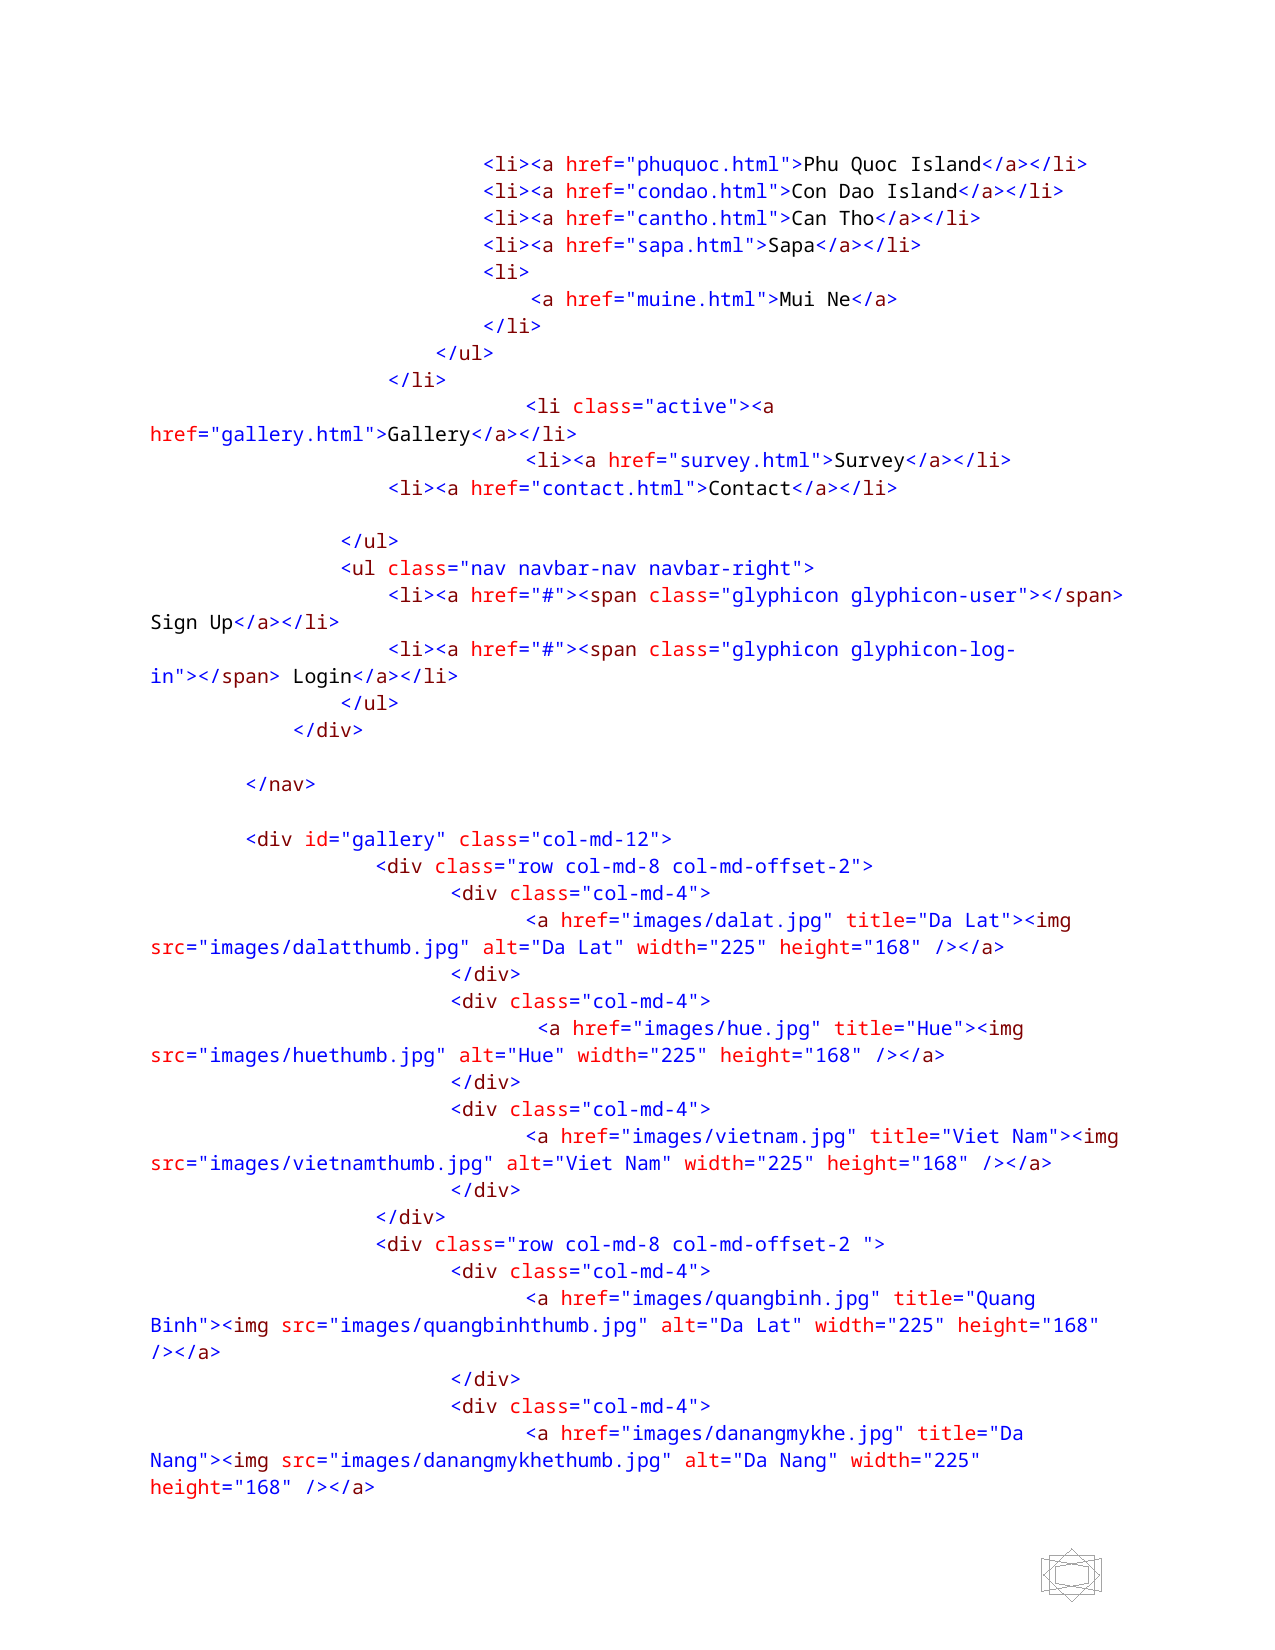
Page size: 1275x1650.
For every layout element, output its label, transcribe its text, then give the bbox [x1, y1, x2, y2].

text <li><a href="survey.html">Survey</a></li> [150, 447, 1125, 474]
text <div id="gallery" class="col-md-12"> [150, 826, 1125, 852]
text <a href="images/hue.jpg" title="Hue"><img src="images/huethumb.jpg" alt="Hue" width="225" height="168" /></a> [150, 1014, 1125, 1068]
text <a href="images/danangmykhe.jpg" title="Da Nang"><img src="images/danangmykhethumb.jpg" alt="Da Nang" width="225" height="168" /></a> [150, 1419, 1125, 1500]
text </div> [150, 1203, 1125, 1230]
text </ul> [150, 339, 1125, 366]
text <li><a href="condao.html">Con Dao Island</a></li> [150, 177, 1125, 204]
text </li> [150, 366, 1125, 393]
text <a href="images/vietnam.jpg" title="Viet Nam"><img src="images/vietnamthumb.jpg" alt="Viet Nam" width="225" height="168" /></a> [150, 1122, 1125, 1176]
text <li><a href="contact.html">Contact</a></li> [150, 474, 1125, 501]
text <div class="col-md-4"> [150, 1257, 1125, 1284]
text <div class="row col-md-8 col-md-offset-2 "> [150, 1230, 1125, 1257]
text </nav> [150, 771, 1125, 797]
text <li><a href="cantho.html">Can Tho</a></li> [150, 204, 1125, 231]
text <li> [150, 258, 1125, 285]
text <ul class="nav navbar-nav navbar-right"> [150, 555, 1125, 582]
text <div class="col-md-4"> [150, 1095, 1125, 1122]
text <li><a href="phuquoc.html">Phu Quoc Island</a></li> [150, 150, 1125, 177]
text </ul> [150, 689, 1125, 717]
text <a href="images/dalat.jpg" title="Da Lat"><img src="images/dalatthumb.jpg" alt="Da Lat" width="225" height="168" /></a> [150, 906, 1125, 960]
text <div class="col-md-4"> [150, 1392, 1125, 1419]
text <li><a href="#"><span class="glyphicon glyphicon-log-in"></span> Login</a></li> [150, 636, 1125, 689]
text </div> [150, 1068, 1125, 1095]
text </div> [150, 1176, 1125, 1203]
text </ul> [150, 528, 1125, 555]
text <li class="active"><a href="gallery.html">Gallery</a></li> [150, 393, 1125, 447]
text <a href="images/quangbinh.jpg" title="Quang Binh"><img src="images/quangbinhthumb.jpg" alt="Da Lat" width="225" height="168" /></a> [150, 1284, 1125, 1365]
text <li><a href="#"><span class="glyphicon glyphicon-user"></span> Sign Up</a></li> [150, 582, 1125, 636]
text <a href="muine.html">Mui Ne</a> [150, 285, 1125, 312]
text </div> [150, 960, 1125, 987]
text </div> [150, 1365, 1125, 1392]
text </li> [150, 312, 1125, 339]
text <li><a href="sapa.html">Sapa</a></li> [150, 231, 1125, 258]
text <div class="col-md-4"> [150, 987, 1125, 1014]
text <div class="row col-md-8 col-md-offset-2"> [150, 852, 1125, 879]
text </div> [150, 717, 1125, 743]
text <div class="col-md-4"> [150, 879, 1125, 906]
